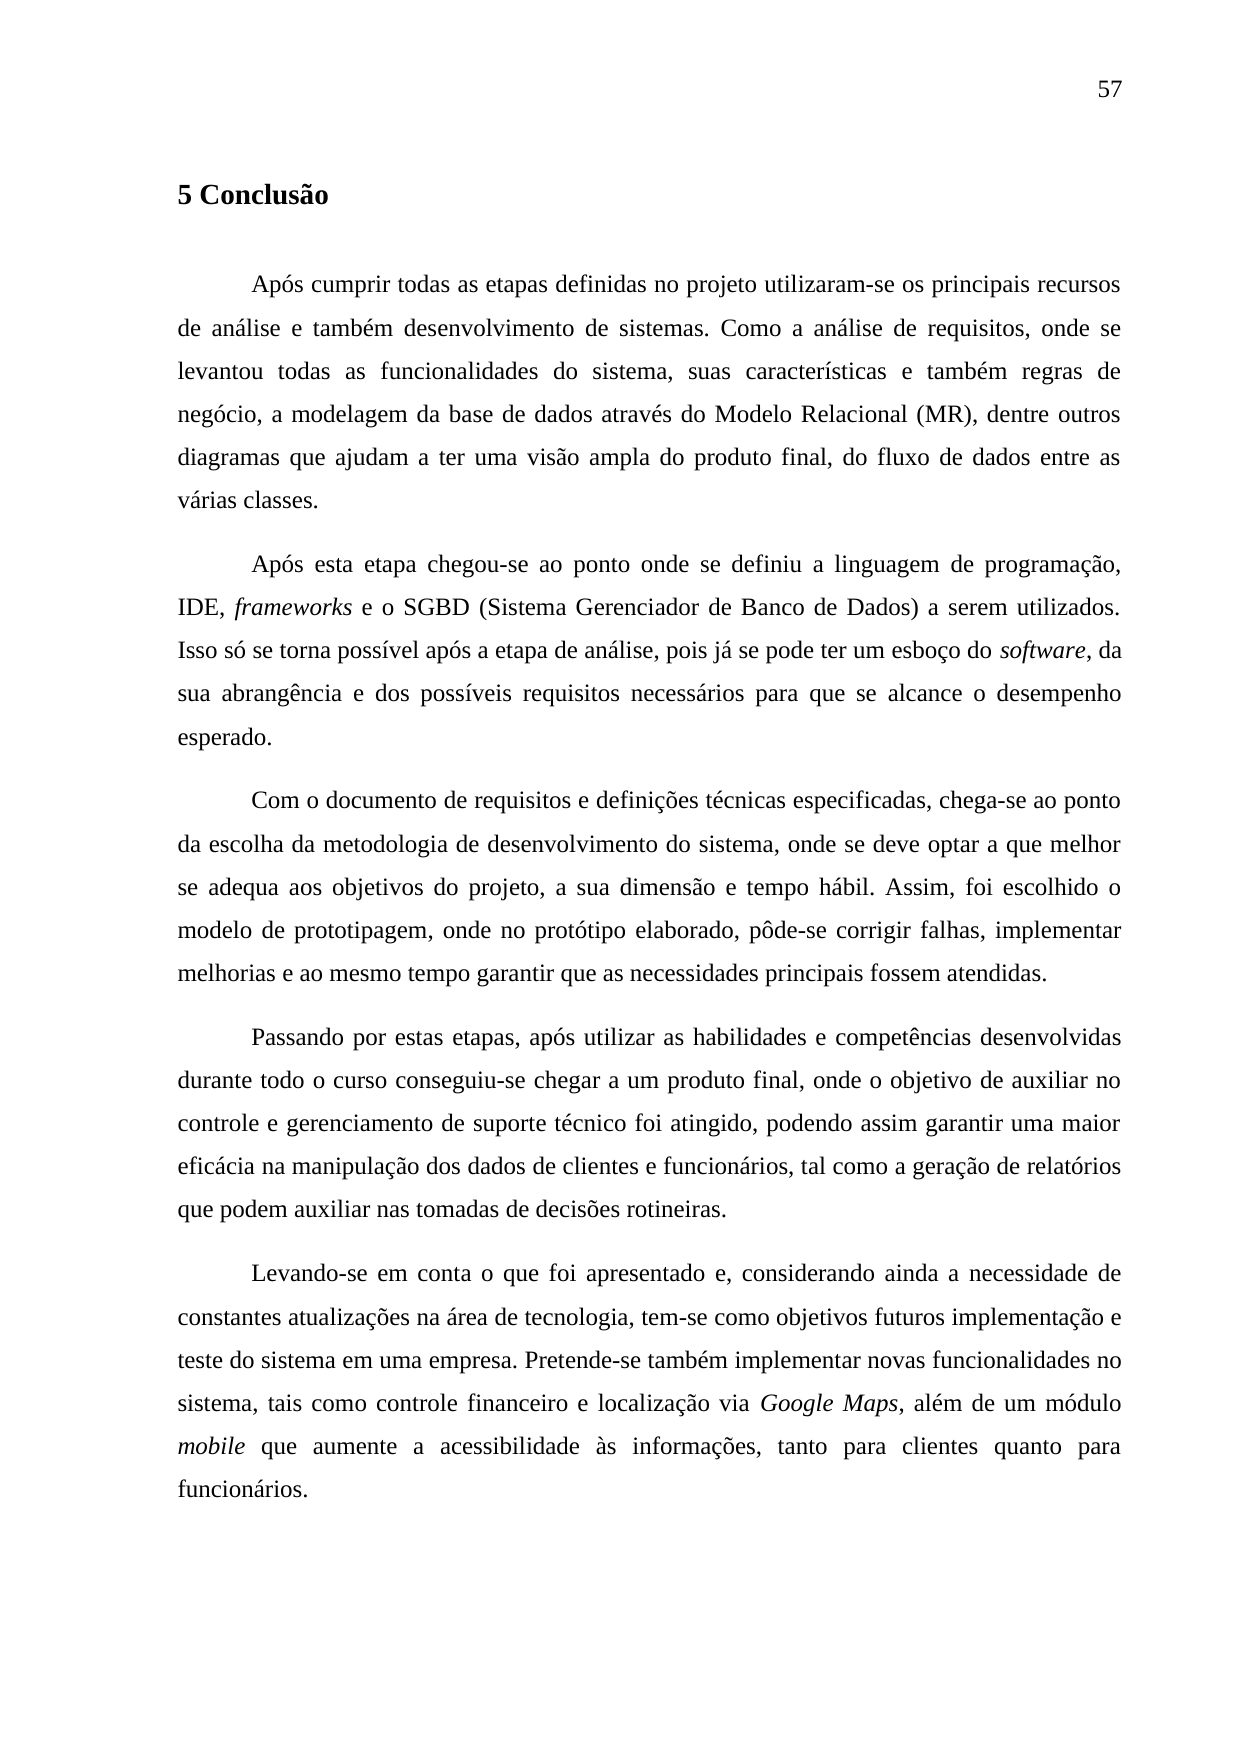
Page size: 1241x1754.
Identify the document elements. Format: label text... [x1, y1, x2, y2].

text Após cumprir todas as etapas definidas no projeto utilizaram-se os principais recursos de análise e também desenvolvimento de sistemas. Como a análise de requisitos, onde se levantou todas as funcionalidades do sistema, suas características e também regras de negócio, a modelagem da base de dados através do Modelo Relacional (MR), dentre outros diagramas que ajudam a ter uma visão ampla do produto final, do fluxo de dados entre as várias classes. [177, 269, 1122, 514]
text Após esta etapa chegou-se ao ponto onde se definiu a linguagem de programação, IDE, frameworks e o SGBD (Sistema Gerenciador de Banco de Dados) a serem utilizados. Isso só se torna possível após a etapa de análise, pois já se pode ter um esboço do software, da sua abrangência e dos possíveis requisitos necessários para que se alcance o desempenho esperado. [177, 549, 1122, 750]
subtitle 5 Conclusão [177, 177, 1122, 211]
text Com o documento de requisitos e definições técnicas especificadas, chega-se ao ponto da escolha da metodologia de desenvolvimento do sistema, onde se deve optar a que melhor se adequa aos objetivos do projeto, a sua dimensão e tempo hábil. Assim, foi escolhido o modelo de prototipagem, onde no protótipo elaborado, pôde-se corrigir falhas, implementar melhorias e ao mesmo tempo garantir que as necessidades principais fossem atendidas. [177, 786, 1122, 987]
text Passando por estas etapas, após utilizar as habilidades e competências desenvolvidas durante todo o curso conseguiu-se chegar a um produto final, onde o objetivo de auxiliar no controle e gerenciamento de suporte técnico foi atingido, podendo assim garantir uma maior eficácia na manipulação dos dados de clientes e funcionários, tal como a geração de relatórios que podem auxiliar nas tomadas de decisões rotineiras. [177, 1022, 1122, 1223]
text Levando-se em conta o que foi apresentado e, considerando ainda a necessidade de constantes atualizações na área de tecnologia, tem-se como objetivos futuros implementação e teste do sistema em uma empresa. Pretende-se também implementar novas funcionalidades no sistema, tais como controle financeiro e localização via Google Maps, além de um módulo mobile que aumente a acessibilidade às informações, tanto para clientes quanto para funcionários. [177, 1258, 1122, 1503]
